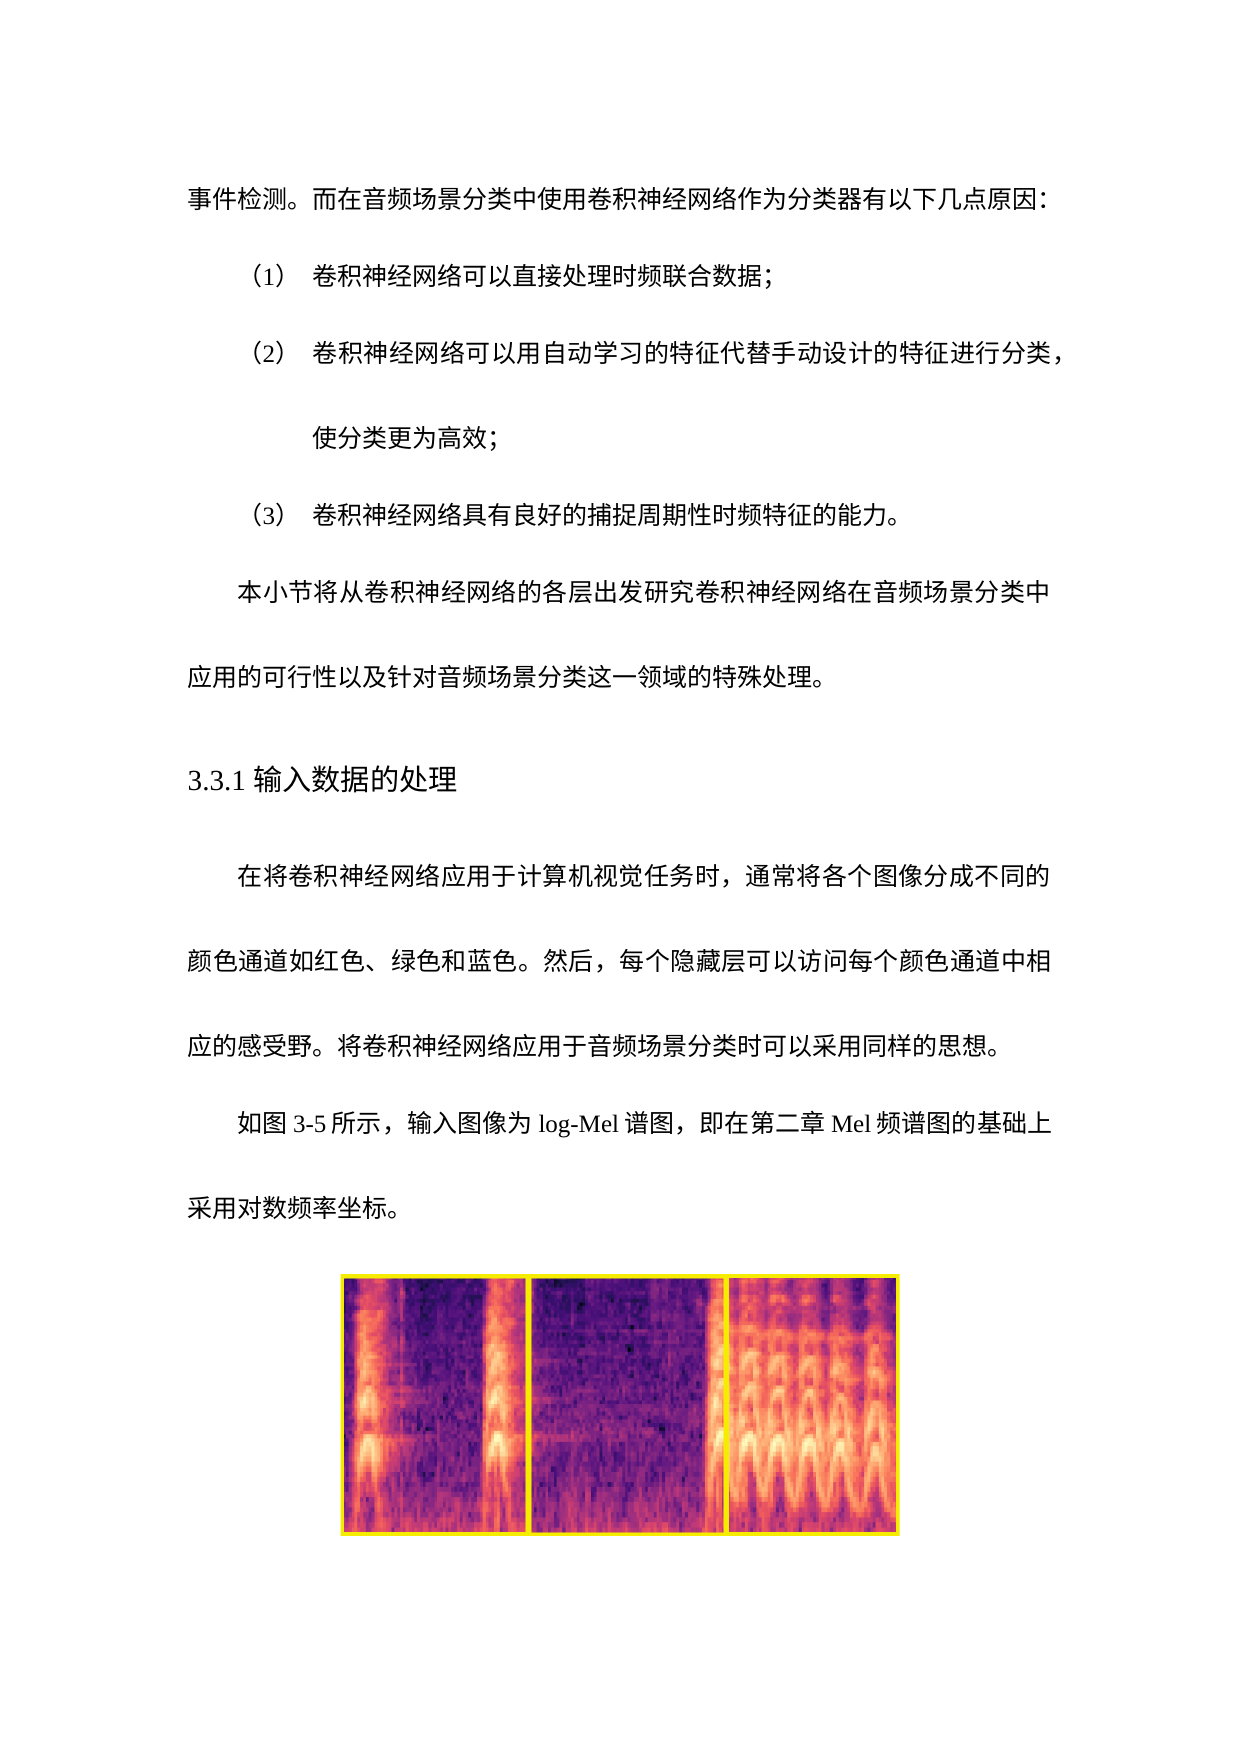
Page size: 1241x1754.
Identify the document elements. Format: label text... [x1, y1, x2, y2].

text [187, 164, 1053, 232]
picture [340, 1274, 900, 1536]
text 在将卷积神经网络应用于计算机视觉任务时，通常将各个图像分成不同的颜色通道如红色、绿色和蓝色。然后，每个隐藏层可以访问每个颜色通道中相应的感受野。将卷积神经网络应用于音频场景分类时可以采用同样的思想。 [187, 841, 1053, 1078]
text 本小节将从卷积神经网络的各层出发研究卷积神经网络在音频场景分类中应用的可行性以及针对音频场景分类这一领域的特殊处理。 [187, 557, 1053, 709]
subtitle 3.3.1 输入数据的处理 [187, 743, 1053, 811]
list 卷积神经网络可以用自动学习的特征代替手动设计的特征进行分类，使分类更为高效； [237, 318, 1053, 471]
list 卷积神经网络可以直接处理时频联合数据； [237, 241, 1053, 309]
text 如图3-5所示，输入图像为log-Mel谱图，即在第二章Mel频谱图的基础上采用对数频率坐标。 [187, 1087, 1053, 1240]
list 卷积神经网络具有良好的捕捉周期性时频特征的能力。 [237, 480, 1053, 548]
